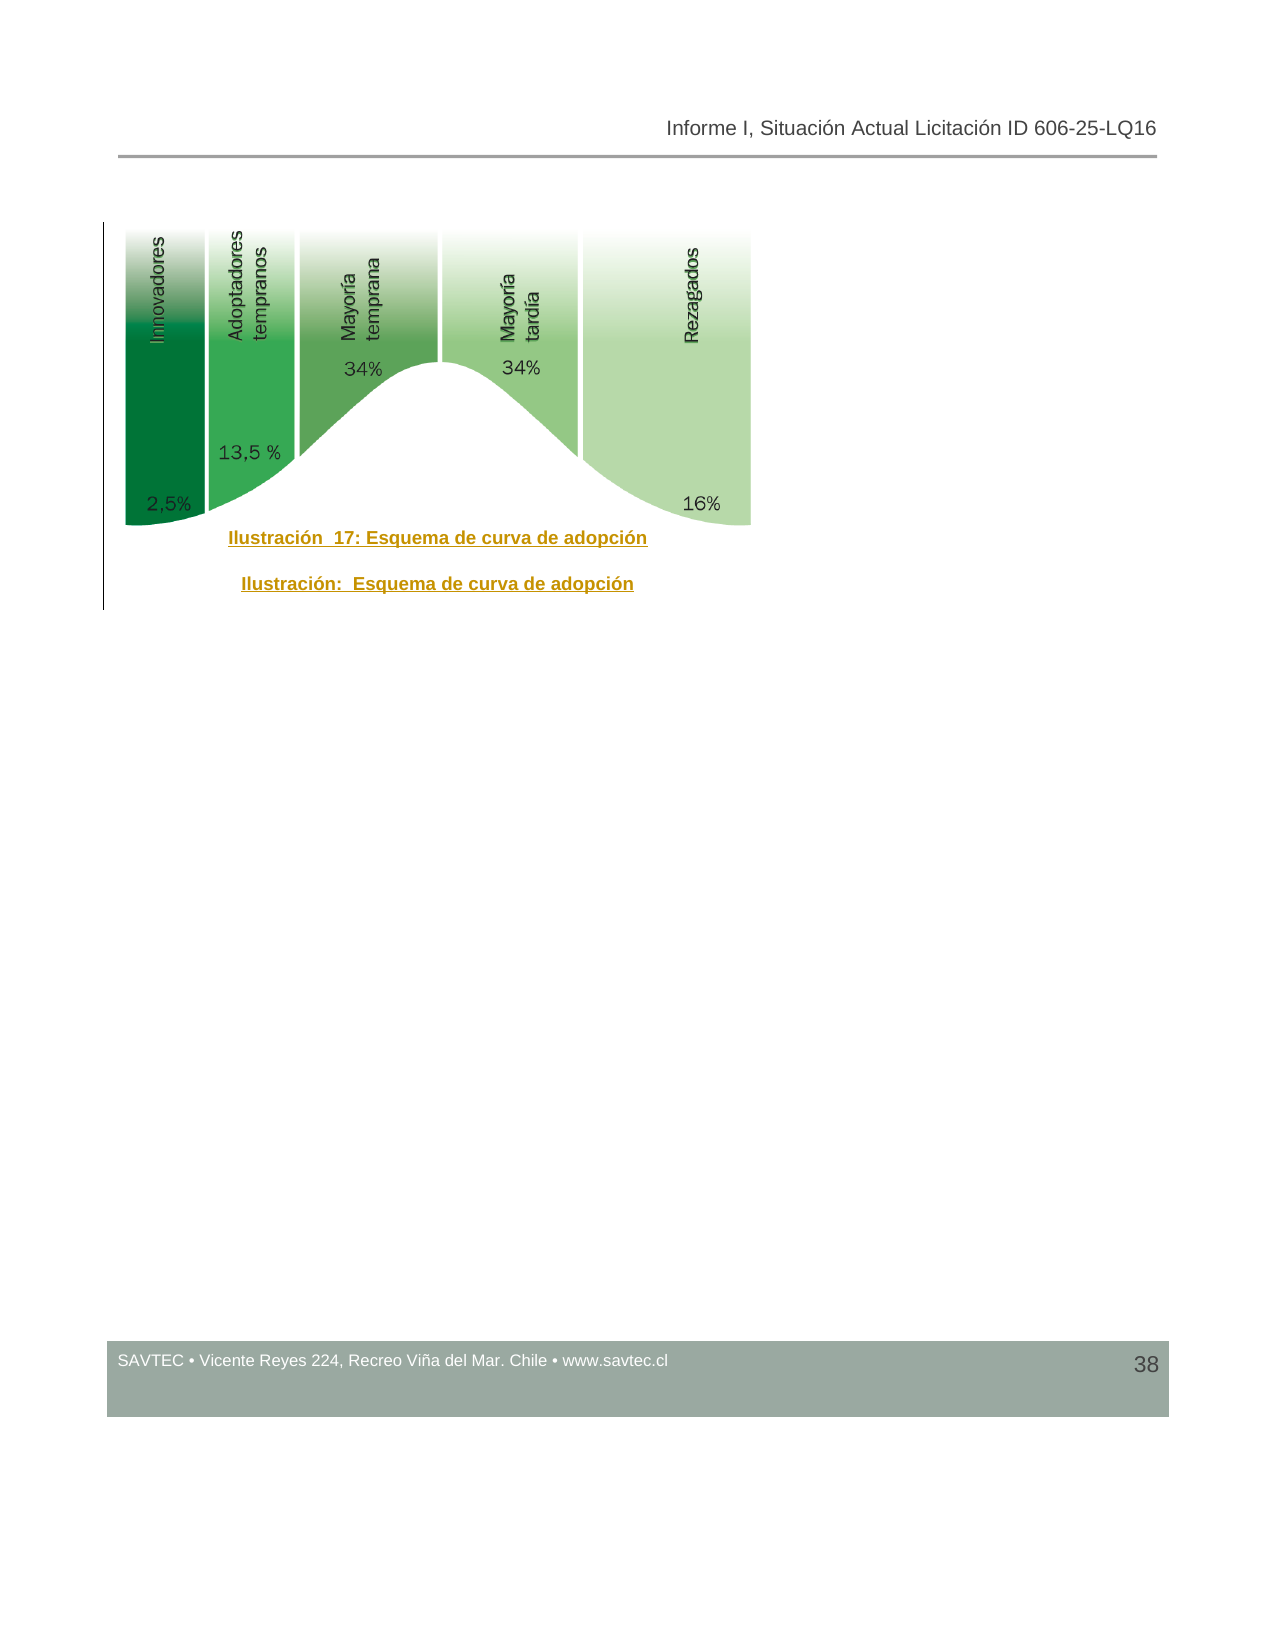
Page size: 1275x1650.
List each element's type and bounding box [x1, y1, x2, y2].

picture [124, 222, 752, 527]
